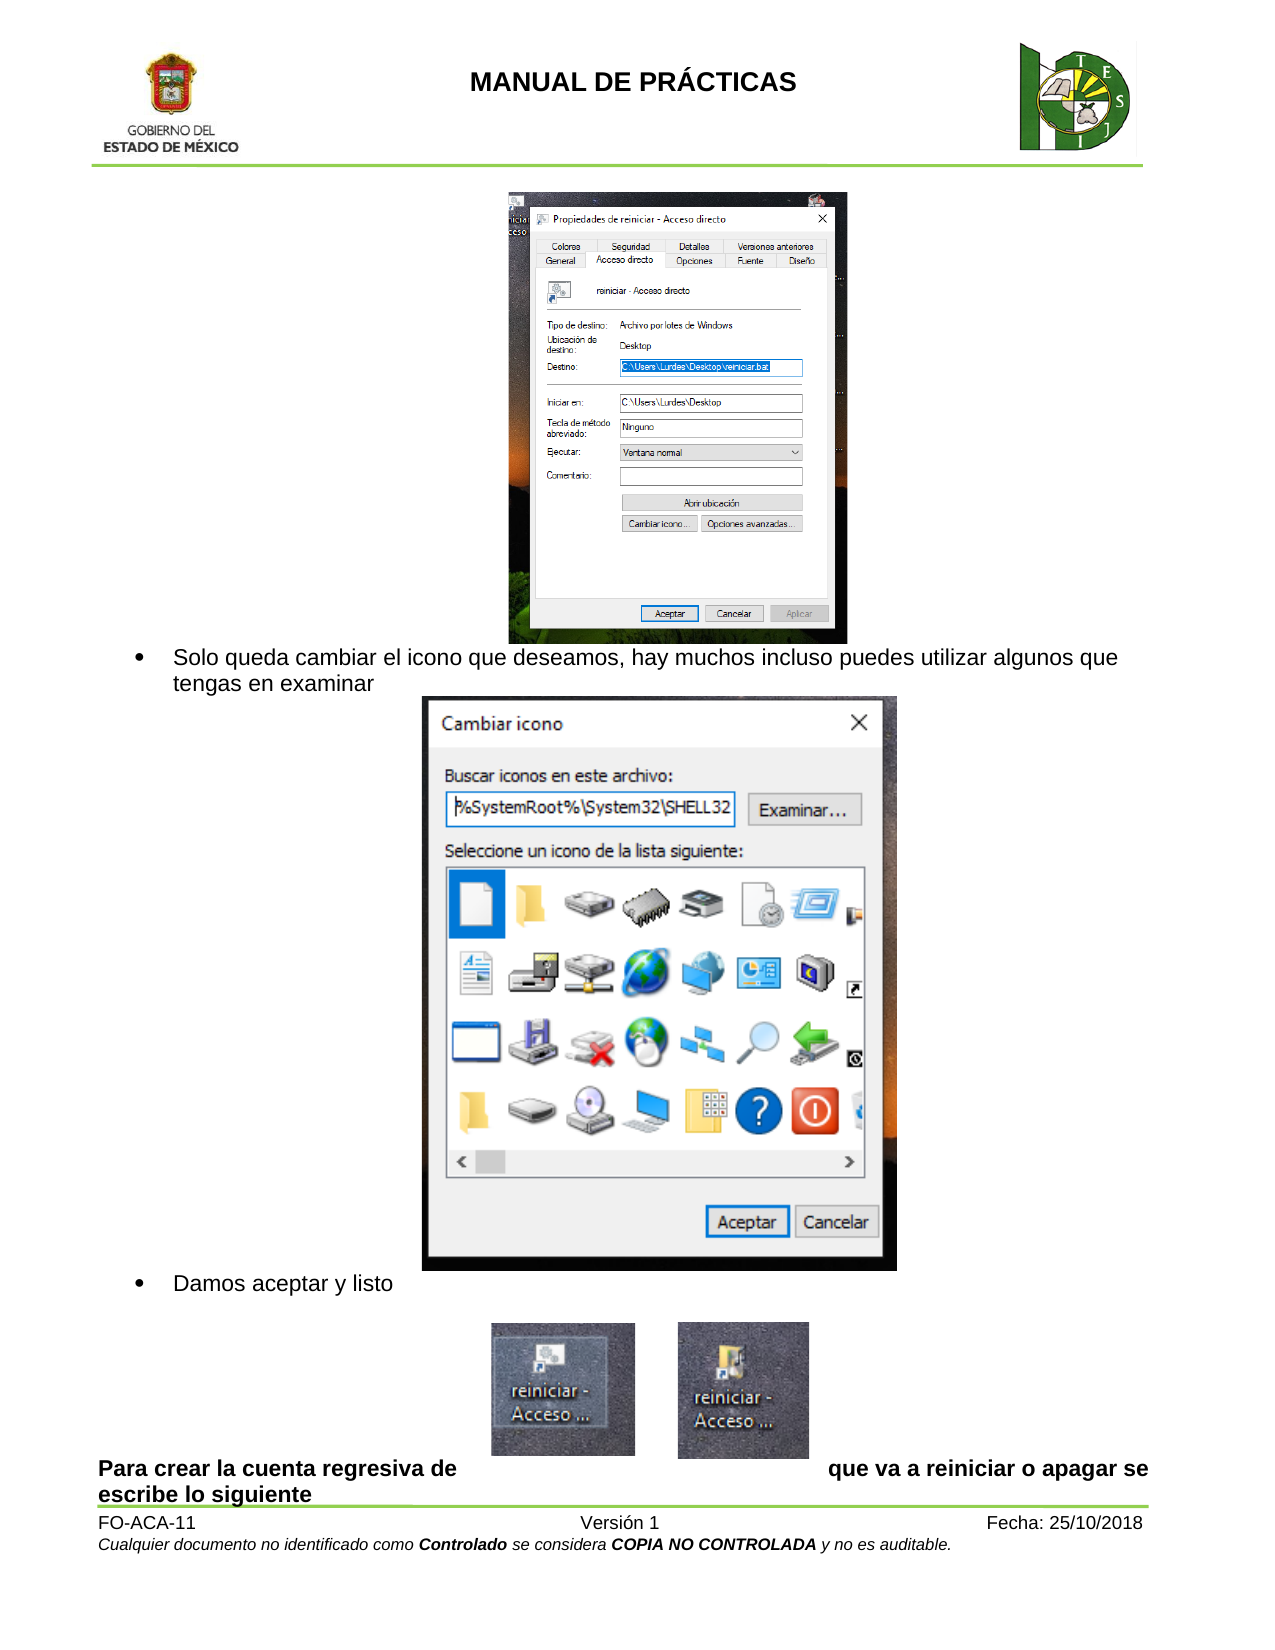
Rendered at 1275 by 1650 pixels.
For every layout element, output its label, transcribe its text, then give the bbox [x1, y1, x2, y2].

picture [508, 192, 848, 644]
picture [491, 1323, 636, 1456]
picture [1018, 41, 1137, 157]
list Damos aceptar y listo [135, 1270, 1183, 1296]
text Para crear la cuenta regresiva de que va a reiniciar o apagar se escribe lo siguiente [98, 1454, 1183, 1507]
list Solo queda cambiar el icono que deseamos, hay muchos incluso puedes utilizar algunos que tengas en examinar [135, 644, 1183, 697]
picture [421, 696, 897, 1271]
picture [95, 42, 241, 161]
picture [677, 1322, 810, 1459]
